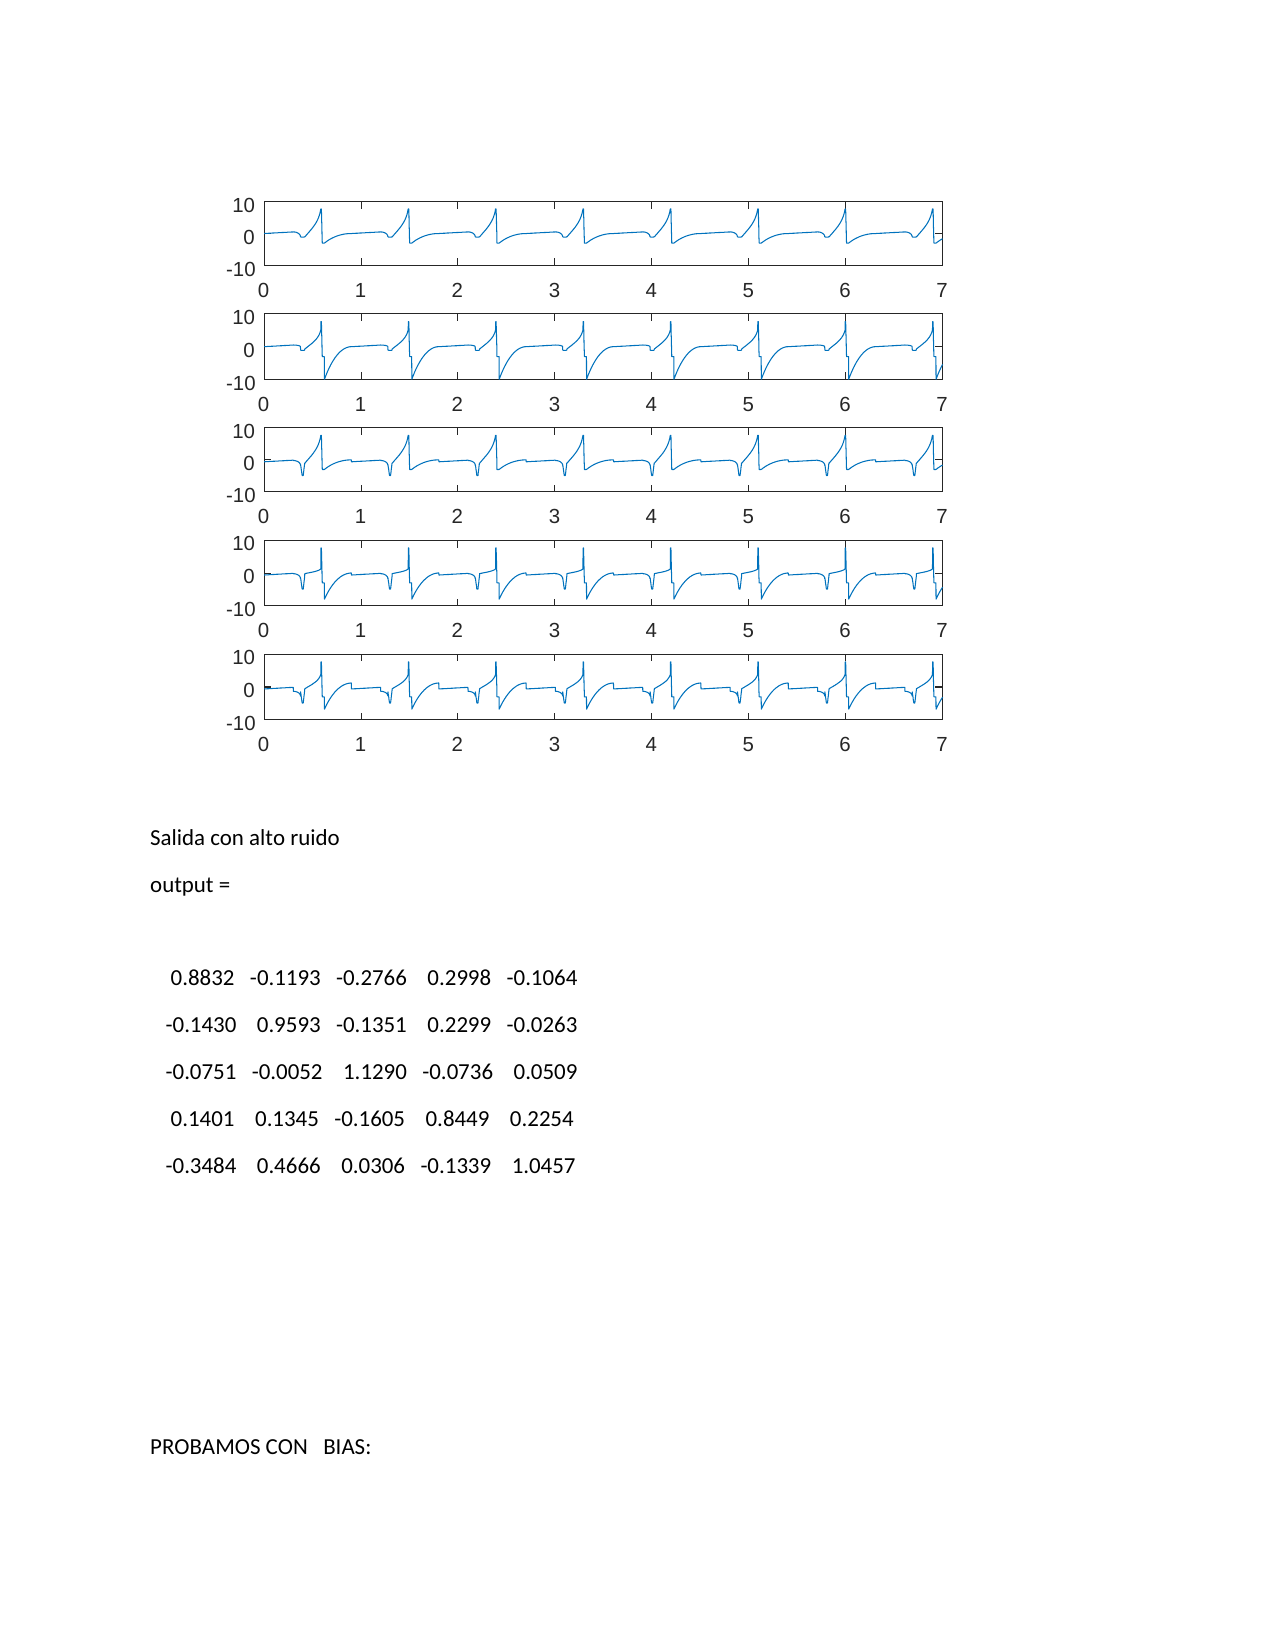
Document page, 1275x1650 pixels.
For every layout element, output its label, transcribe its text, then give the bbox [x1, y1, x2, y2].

text Salida con alto ruido [150, 823, 1125, 851]
text -0.3484 0.4666 0.0306 -0.1339 1.0457 [150, 1151, 1125, 1179]
text 0.1401 0.1345 -0.1605 0.8449 0.2254 [150, 1104, 1125, 1132]
text -0.1430 0.9593 -0.1351 0.2299 -0.0263 [150, 1010, 1125, 1038]
text output = [150, 870, 1125, 898]
text 0.8832 -0.1193 -0.2766 0.2998 -0.1064 [150, 963, 1125, 992]
text -0.0751 -0.0052 1.1290 -0.0736 0.0509 [150, 1057, 1125, 1085]
text PROBAMOS CON BIAS: [150, 1432, 1125, 1460]
